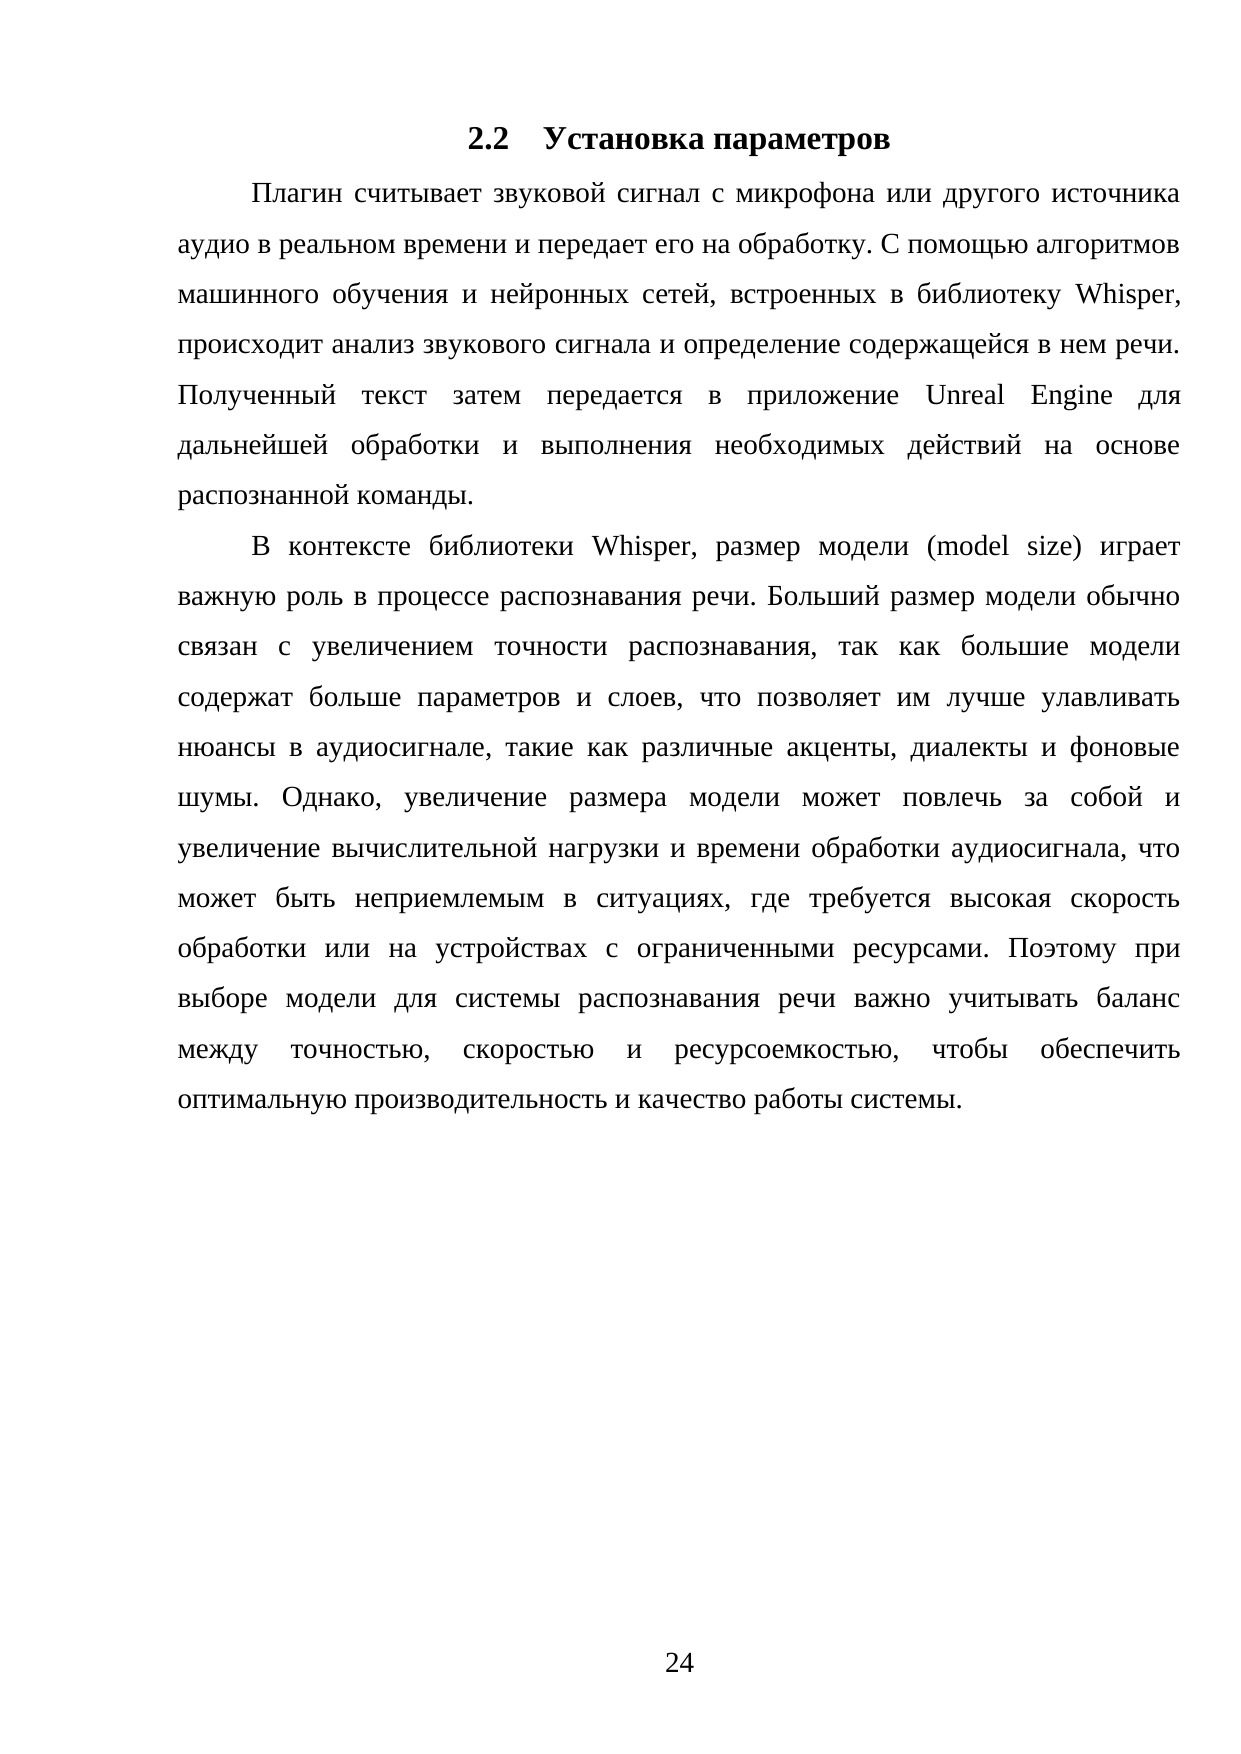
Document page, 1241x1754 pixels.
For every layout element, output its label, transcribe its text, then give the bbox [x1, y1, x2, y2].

text В контексте библиотеки Whisper, размер модели (model size) играет важную роль в процессе распознавания речи. Больший размер модели обычно связан с увеличением точности распознавания, так как большие модели содержат больше параметров и слоев, что позволяет им лучше улавливать нюансы в аудиосигнале, такие как различные акценты, диалекты и фоновые шумы. Однако, увеличение размера модели может повлечь за собой и увеличение вычислительной нагрузки и времени обработки аудиосигнала, что может быть неприемлемым в ситуациях, где требуется высокая скорость обработки или на устройствах с ограниченными ресурсами. Поэтому при выборе модели для системы распознавания речи важно учитывать баланс между точностью, скоростью и ресурсоемкостью, чтобы обеспечить оптимальную производительность и качество работы системы. [177, 528, 1181, 1115]
list Установка параметров [177, 118, 1181, 156]
text Плагин считывает звуковой сигнал с микрофона или другого источника аудио в реальном времени и передает его на обработку. С помощью алгоритмов машинного обучения и нейронных сетей, встроенных в библиотеку Whisper, происходит анализ звукового сигнала и определение содержащейся в нем речи. Полученный текст затем передается в приложение Unreal Engine для дальнейшей обработки и выполнения необходимых действий на основе распознанной команды. [177, 176, 1181, 511]
